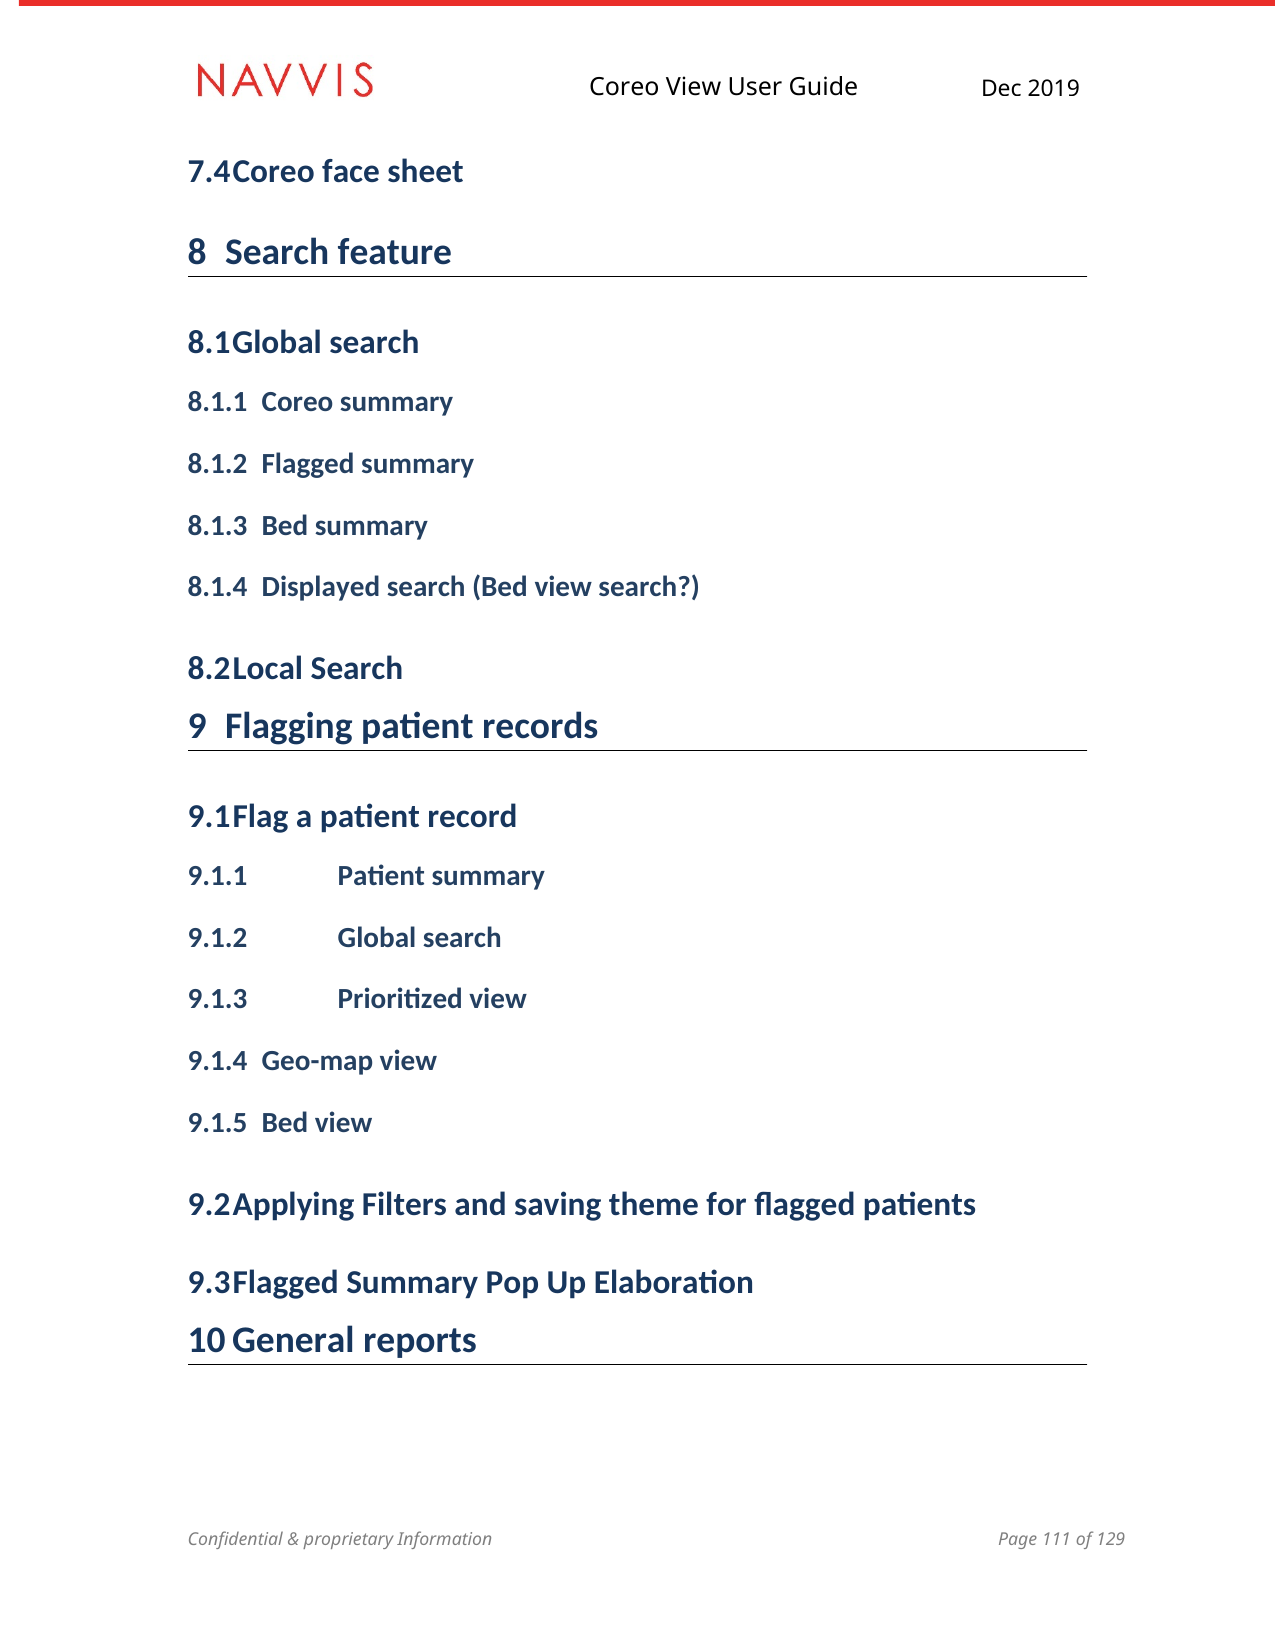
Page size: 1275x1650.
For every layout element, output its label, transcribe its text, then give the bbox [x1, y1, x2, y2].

subtitle Geo-map view [187, 1042, 1087, 1078]
subtitle Flagged Summary Pop Up Elaboration [187, 1261, 1087, 1302]
picture [187, 55, 383, 104]
subtitle Local Search [187, 647, 1087, 688]
subtitle Prioritized view [187, 981, 1087, 1016]
subtitle Bed summary [187, 507, 1087, 542]
subtitle Flagging patient records [187, 702, 1087, 751]
subtitle Bed view [187, 1104, 1087, 1140]
subtitle Displayed search (Bed view search?) [187, 568, 1087, 604]
subtitle Flagged summary [187, 445, 1087, 481]
subtitle Flag a patient record [187, 796, 1087, 836]
subtitle Global search [187, 322, 1087, 362]
subtitle General reports [187, 1316, 1087, 1365]
subtitle Coreo summary [187, 383, 1087, 419]
subtitle Coreo face sheet [187, 150, 1087, 191]
subtitle Patient summary [187, 857, 1087, 893]
subtitle Global search [187, 919, 1087, 954]
subtitle Applying Filters and saving theme for flagged patients [187, 1183, 1087, 1223]
subtitle Search feature [187, 228, 1087, 277]
